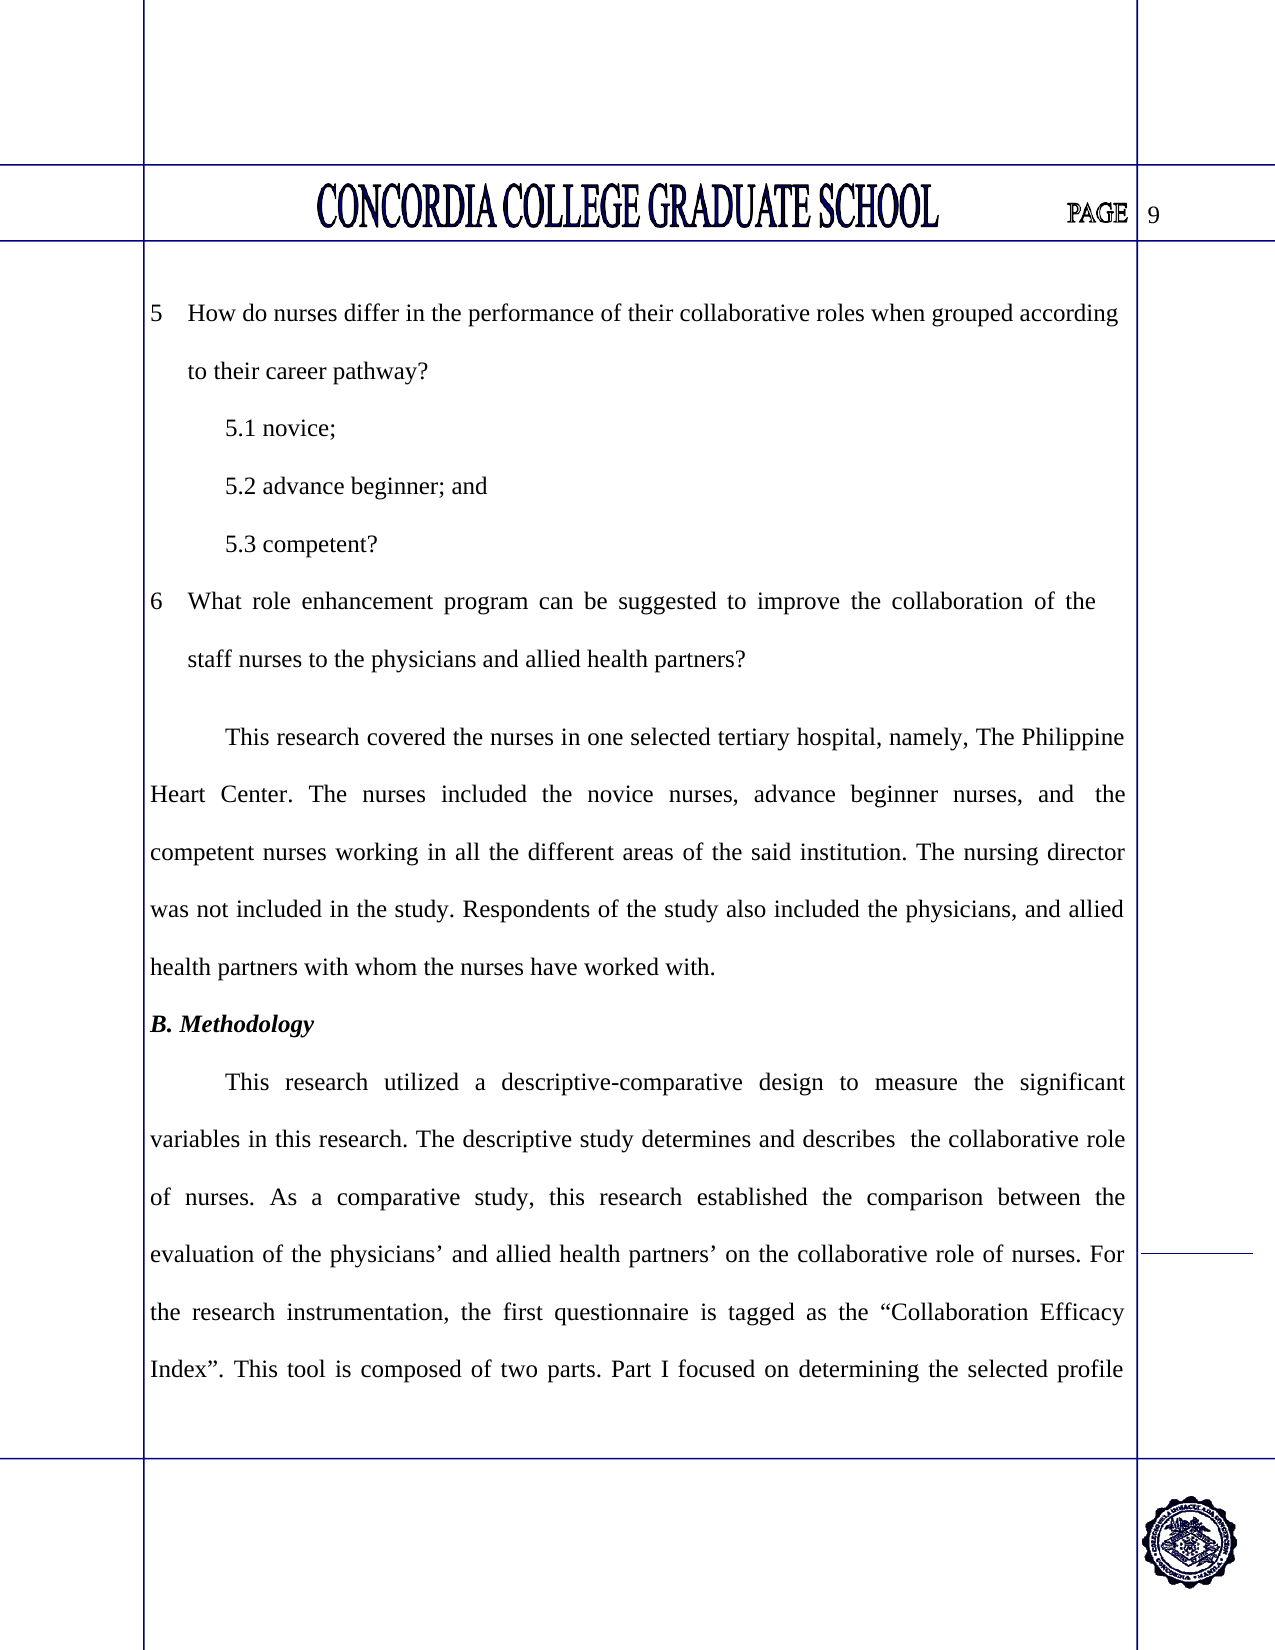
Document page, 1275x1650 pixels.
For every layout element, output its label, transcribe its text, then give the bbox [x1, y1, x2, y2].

list What role enhancement program can be suggested to improve the collaboration of the staff nurses to the physicians and allied health partners? [150, 586, 1096, 672]
text This research covered the nurses in one selected tertiary hospital, namely, The Philippine Heart Center. The nurses included the novice nurses, advance beginner nurses, and the competent nurses working in all the different areas of the said institution. The nursing director was not included in the study. Respondents of the study also included the physicians, and allied health partners with whom the nurses have worked with. [150, 722, 1126, 981]
picture [1142, 1496, 1237, 1590]
picture [1067, 202, 1128, 223]
picture [317, 183, 939, 228]
text This research utilized a descriptive-comparative design to measure the significant variables in this research. The descriptive study determines and describes the collaborative role of nurses. As a comparative study, this research established the comparison between the evaluation of the physicians’ and allied health partners’ on the collaborative role of nurses. For the research instrumentation, the first questionnaire is tagged as the “Collaboration Efficacy Index”. This tool is composed of two parts. Part I focused on determining the selected profile [150, 1067, 1126, 1383]
subtitle Methodology [150, 1009, 1183, 1038]
list How do nurses differ in the performance of their collaborative roles when grouped according to their career pathway? [150, 298, 1119, 385]
list competent? [225, 529, 1183, 557]
list advance beginner; and [225, 471, 1183, 500]
list novice; [225, 413, 1183, 442]
